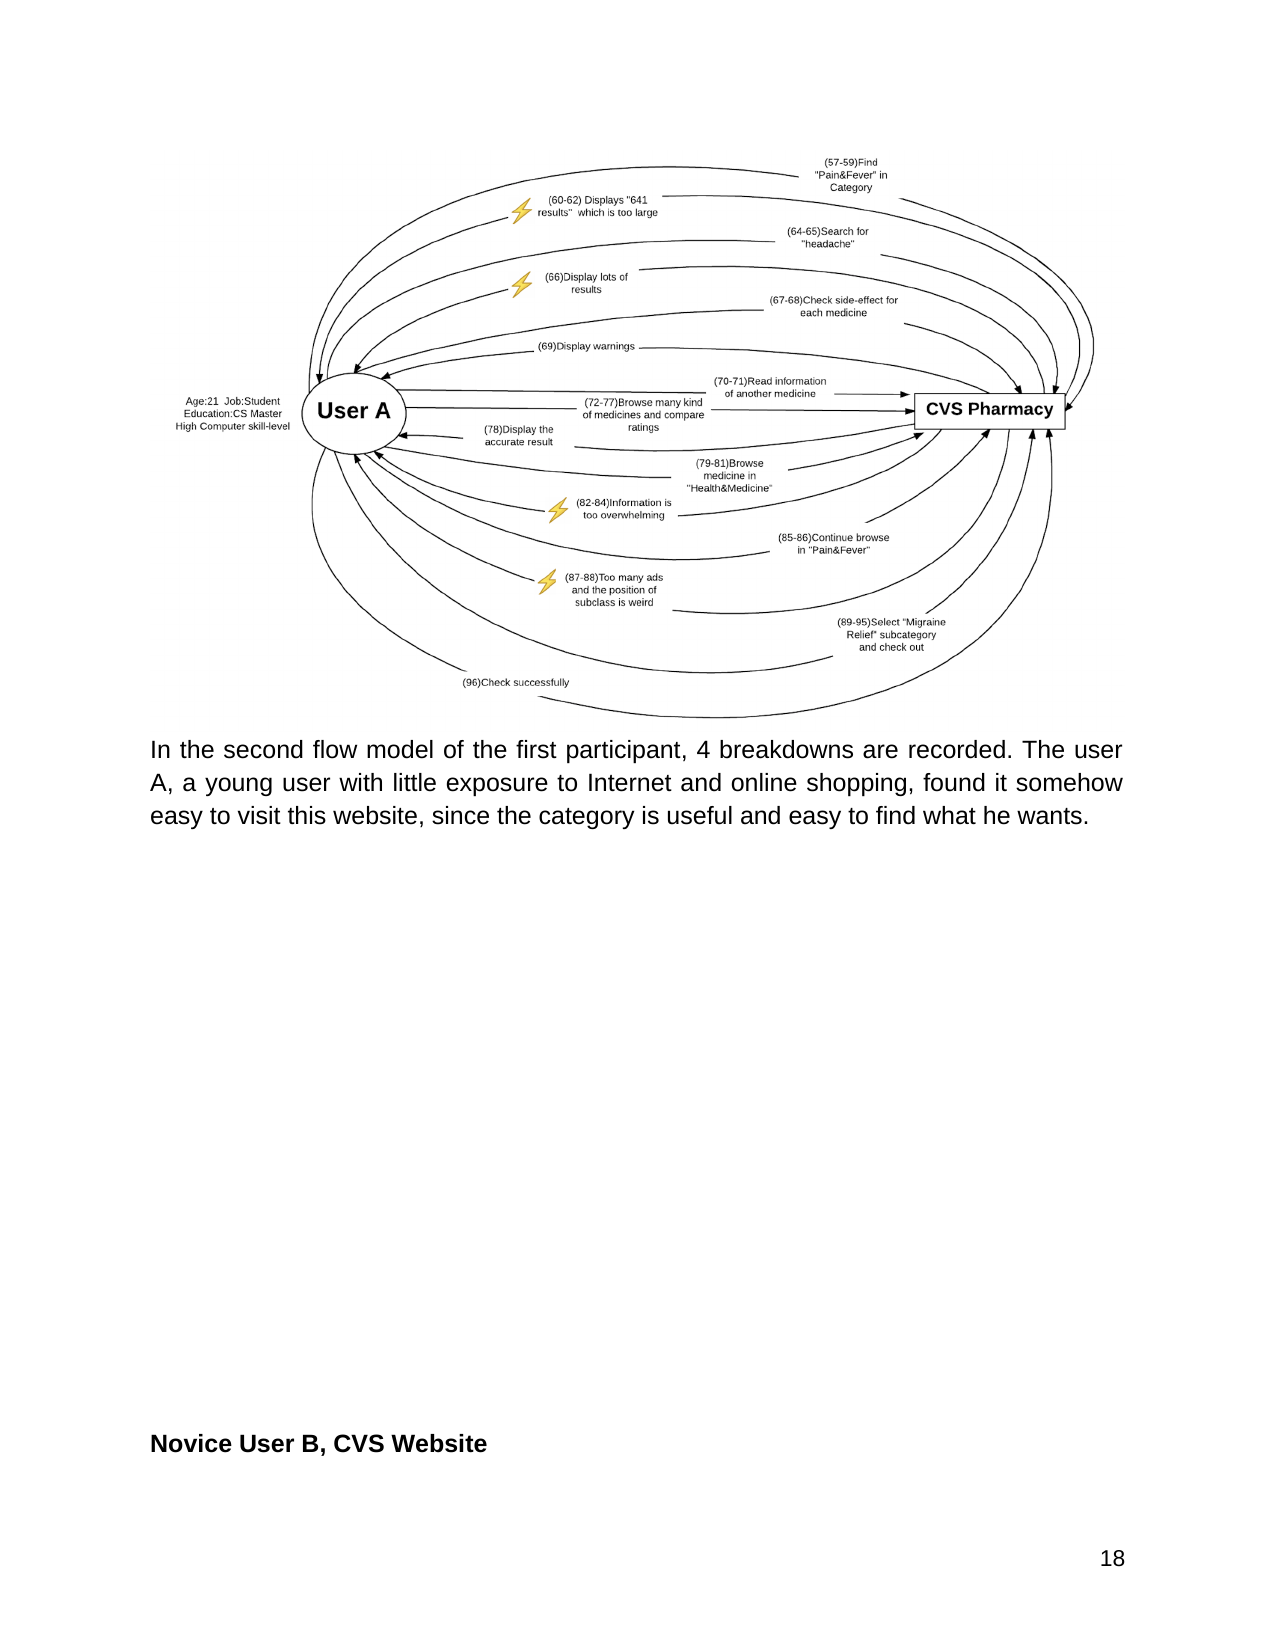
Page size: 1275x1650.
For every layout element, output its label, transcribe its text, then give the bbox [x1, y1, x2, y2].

picture [150, 150, 1125, 732]
text In the second flow model of the first participant, 4 breakdowns are recorded. The user A, a young user with little exposure to Internet and online shopping, found it somehow easy to visit this website, since the category is useful and easy to find what he wants. [150, 735, 1125, 830]
text Novice User B, CVS Website [150, 1428, 1125, 1457]
